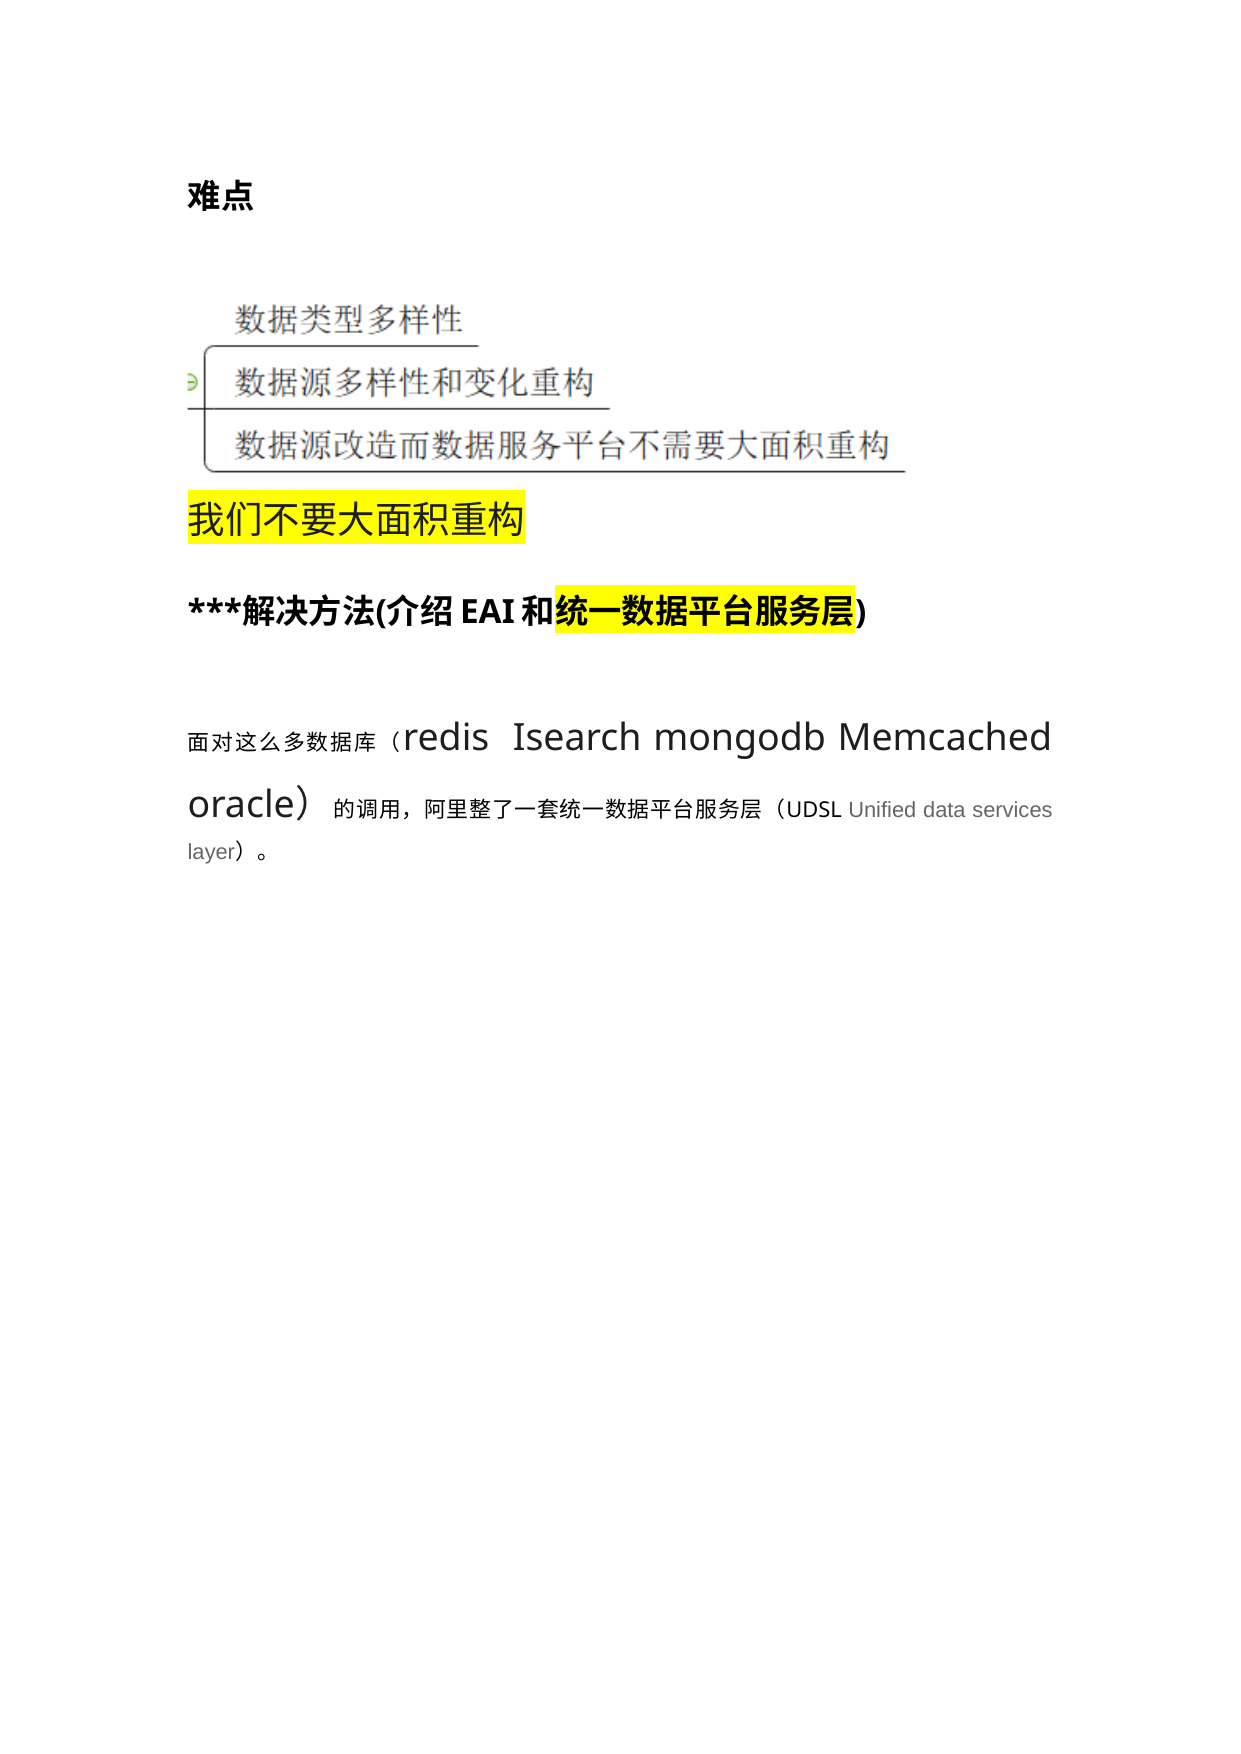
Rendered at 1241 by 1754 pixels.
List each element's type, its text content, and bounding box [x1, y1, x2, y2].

picture [187, 289, 939, 479]
text 面对这么多数据库（redis Isearch mongodb Memcached oracle）的调用，阿里整了一套统一数据平台服务层（UDSL Unified data services layer）。 [187, 704, 1053, 866]
text 我们不要大面积重构 [187, 484, 1053, 549]
subtitle ***解决方法(介绍EAI和统一数据平台服务层) [187, 576, 1053, 641]
subtitle 难点 [187, 162, 1053, 227]
